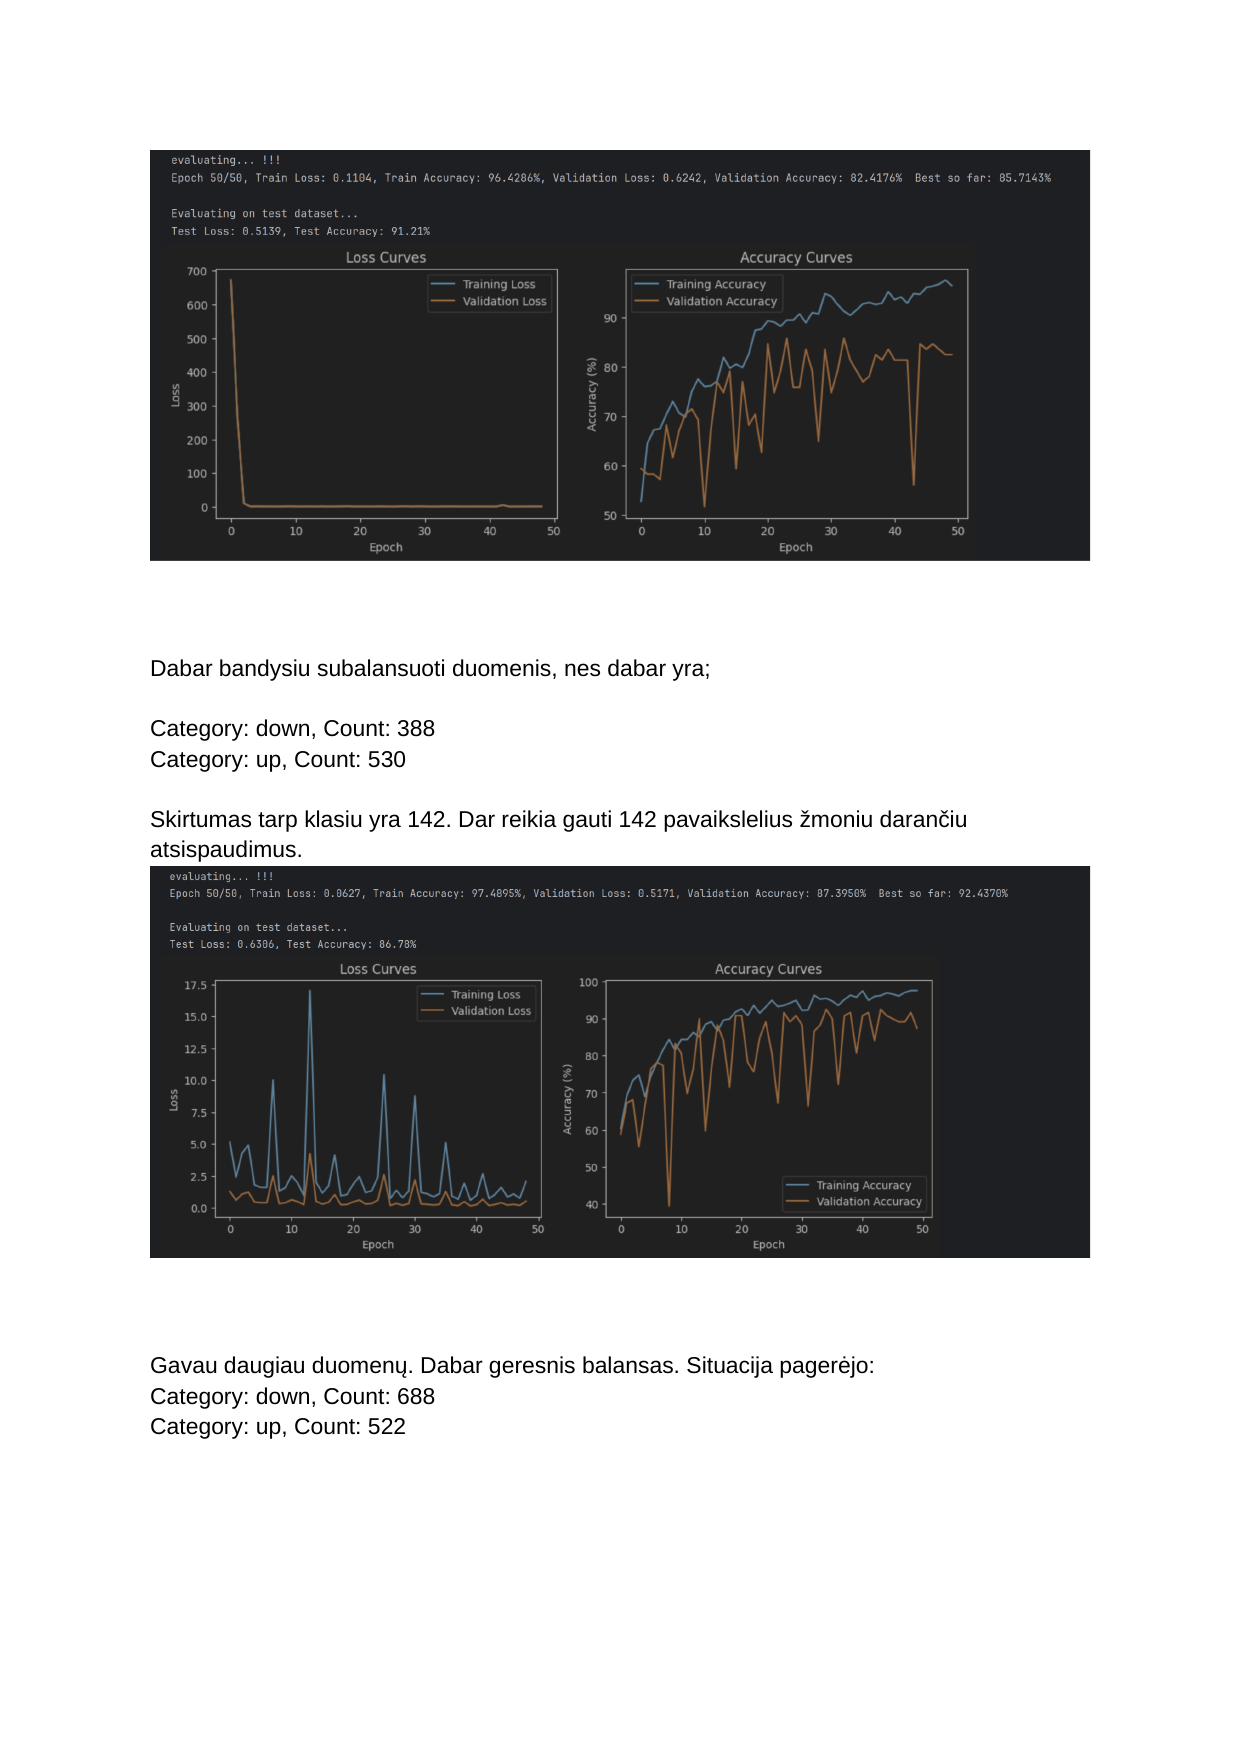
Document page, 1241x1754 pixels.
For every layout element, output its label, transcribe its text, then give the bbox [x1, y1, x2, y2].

text Skirtumas tarp klasiu yra 142. Dar reikia gauti 142 pavaikslelius žmoniu darančiu atsispaudimus. [150, 806, 1090, 862]
text Gavau daugiau duomenų. Dabar geresnis balansas. Situacija pagerėjo: Category: down, Count: 688 [150, 1352, 1090, 1409]
text Category: up, Count: 530 [150, 746, 1090, 772]
text Category: up, Count: 522 [150, 1413, 1090, 1439]
picture [150, 150, 1091, 561]
text Dabar bandysiu subalansuoti duomenis, nes dabar yra; Category: down, Count: 388 [150, 561, 1090, 742]
picture [150, 866, 1091, 1258]
